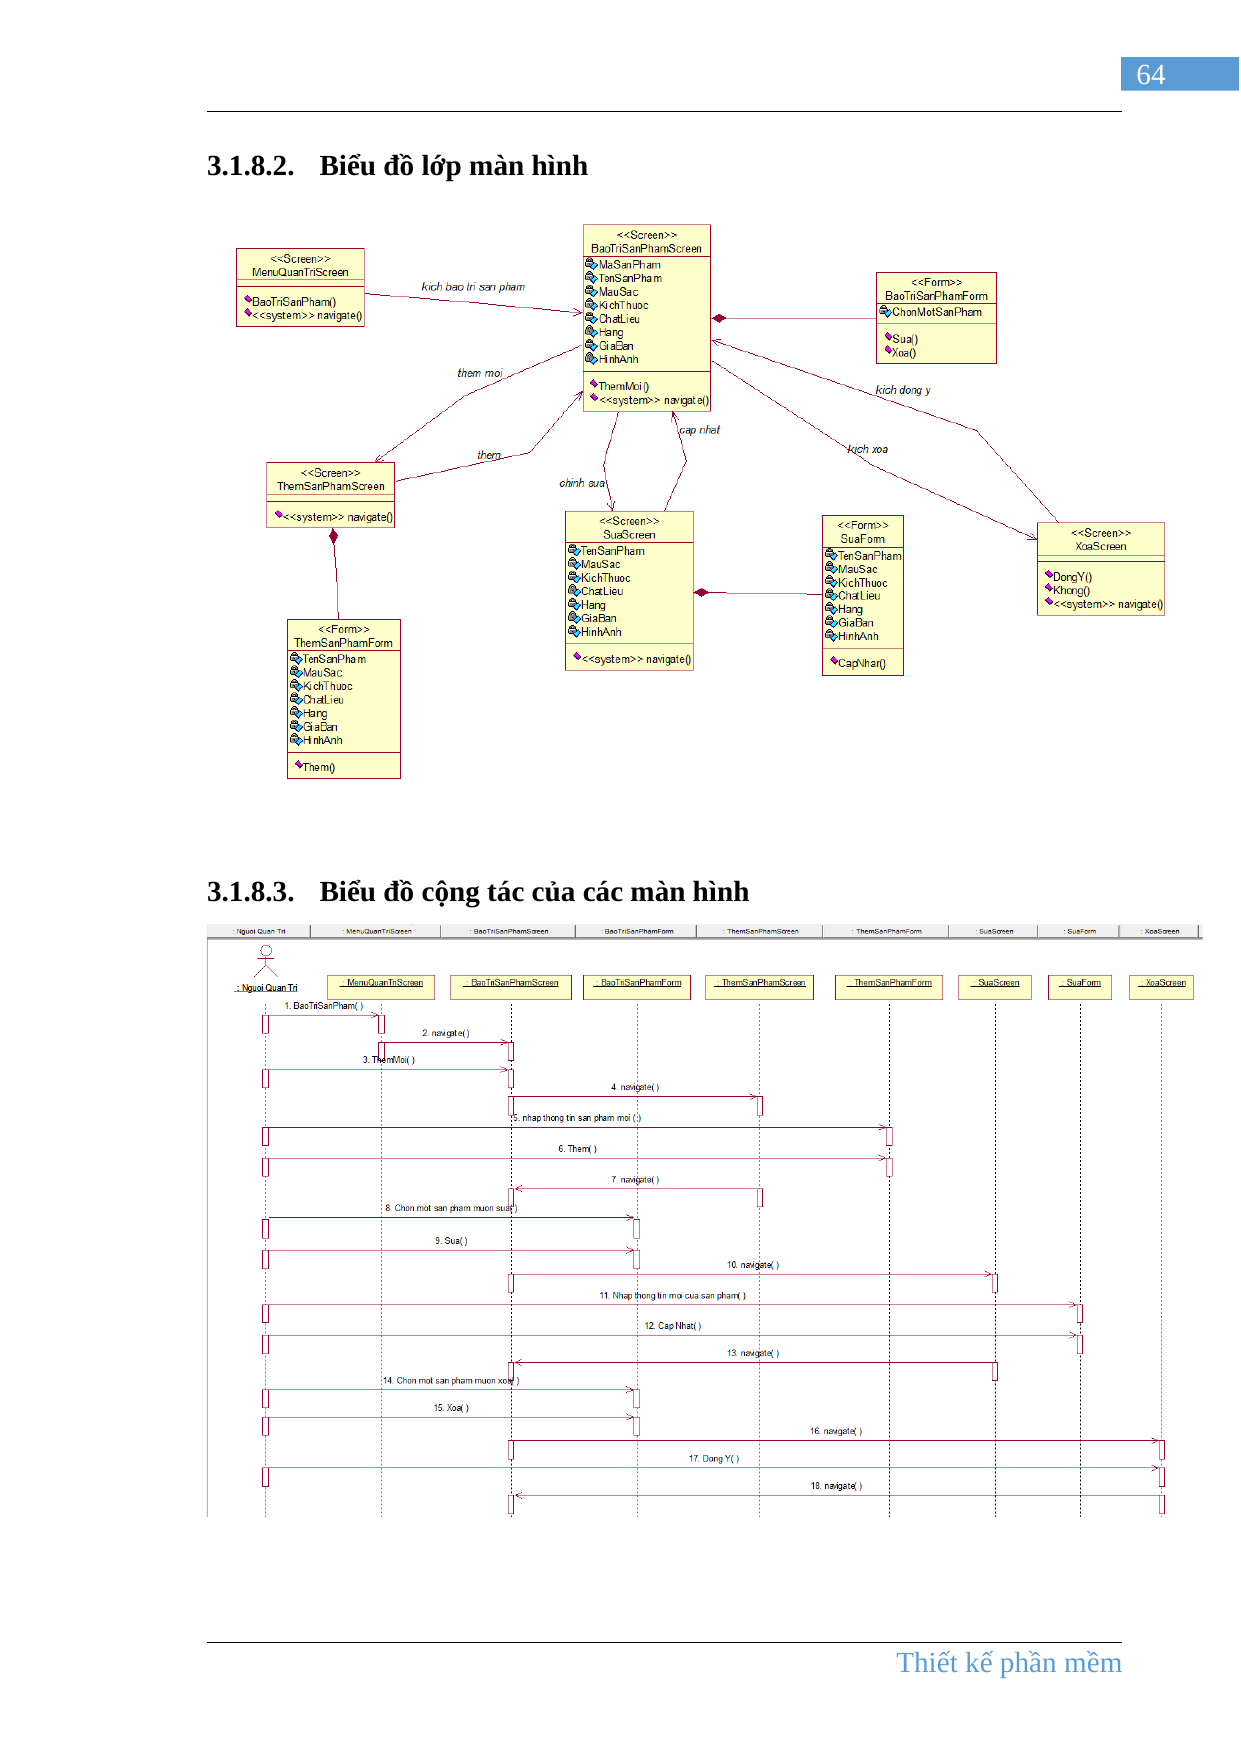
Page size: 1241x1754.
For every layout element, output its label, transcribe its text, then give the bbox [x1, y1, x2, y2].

subtitle Biểu đồ lớp màn hình [207, 148, 1122, 181]
picture [206, 924, 1203, 1517]
subtitle Biểu đồ cộng tác của các màn hình [207, 874, 1122, 908]
picture [206, 198, 1192, 803]
